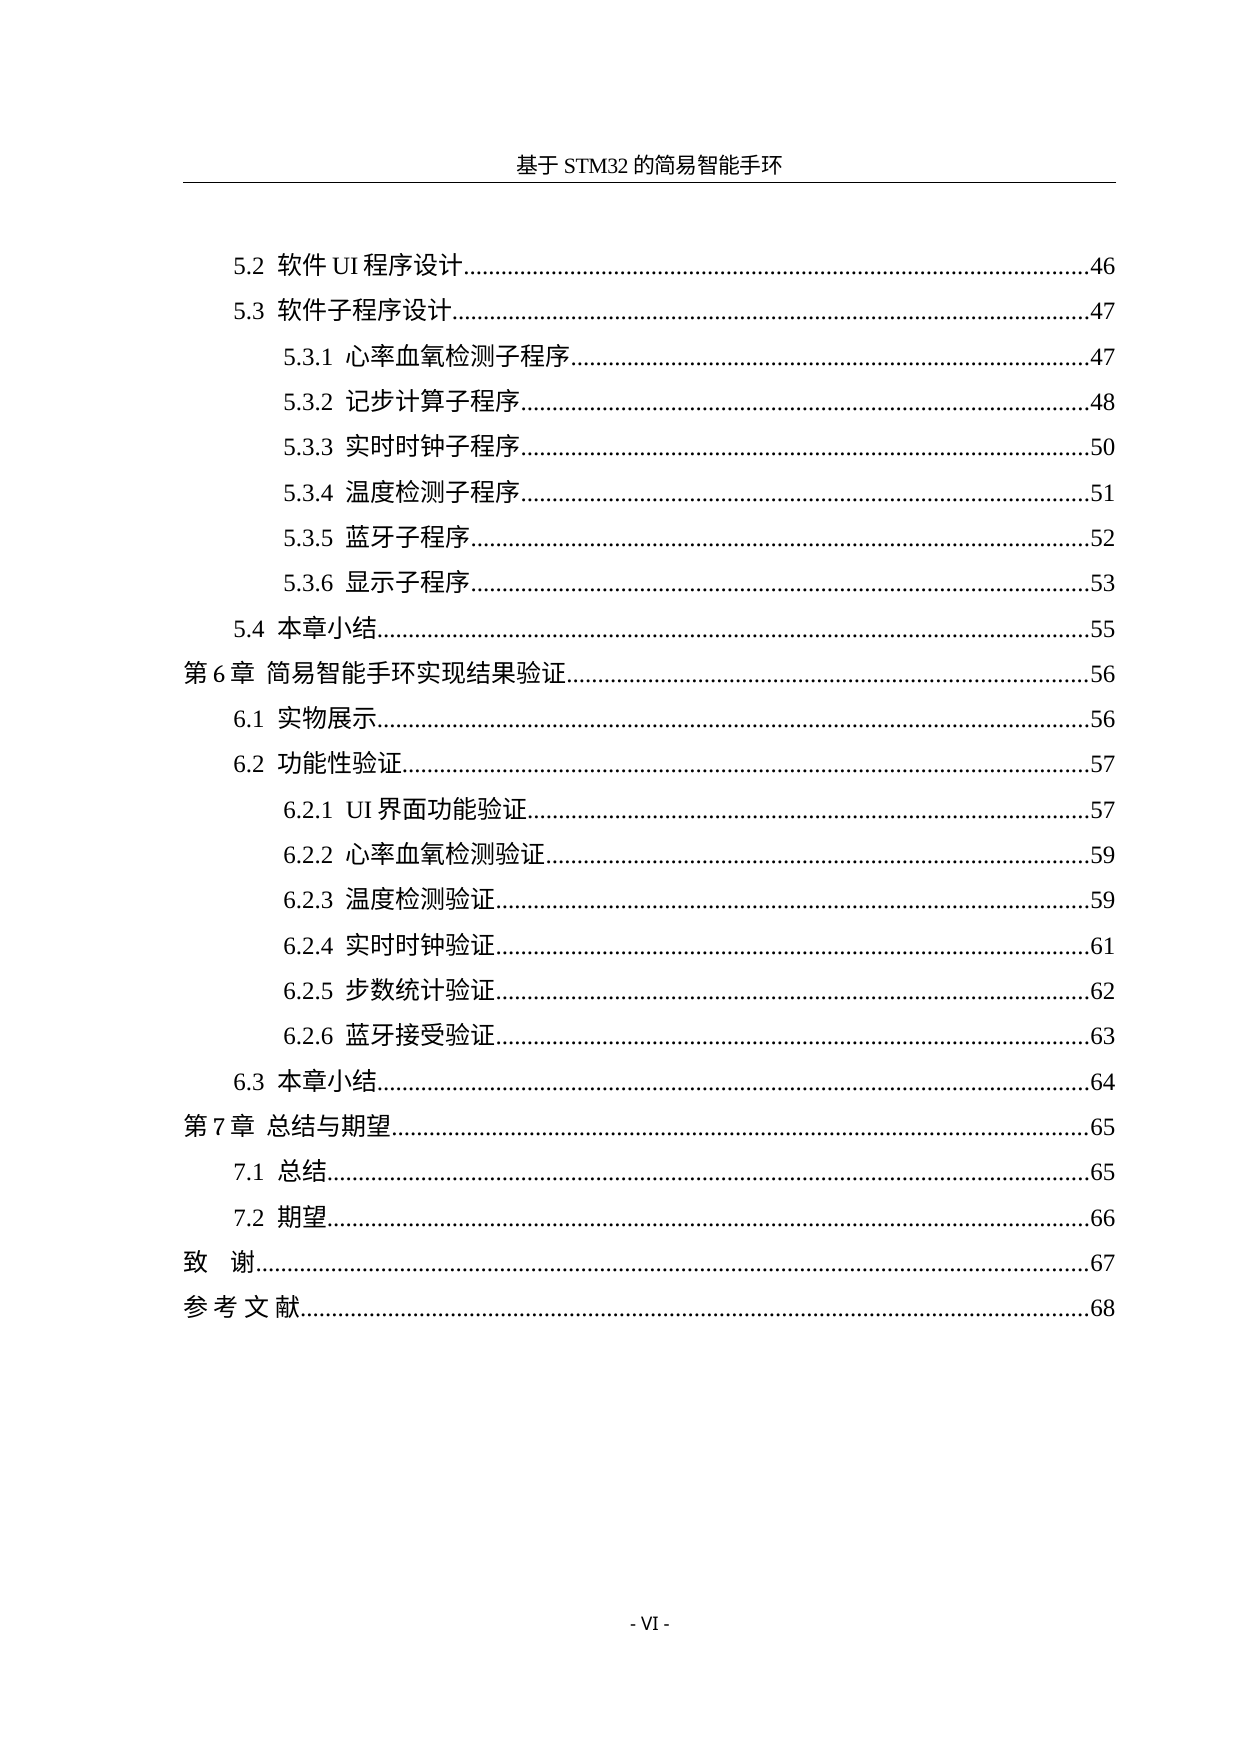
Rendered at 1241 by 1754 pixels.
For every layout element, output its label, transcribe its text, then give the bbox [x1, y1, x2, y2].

text 参 考 文 献 68 [183, 1288, 1116, 1324]
text 第6章 简易智能手环实现结果验证 56 [183, 653, 1116, 689]
text 5.3 软件子程序设计 47 [233, 291, 1116, 327]
text 7.2 期望 66 [233, 1197, 1116, 1233]
text 6.2.5 步数统计验证 62 [283, 971, 1116, 1007]
text 第7章 总结与期望 65 [183, 1106, 1116, 1143]
text 5.3.1 心率血氧检测子程序 47 [283, 336, 1116, 372]
text 6.2.3 温度检测验证 59 [283, 880, 1116, 916]
text 6.2 功能性验证 57 [233, 744, 1116, 780]
text 5.3.2 记步计算子程序 48 [283, 381, 1116, 418]
text 5.3.4 温度检测子程序 51 [283, 472, 1116, 508]
text 6.2.4 实时时钟验证 61 [283, 925, 1116, 961]
text 6.3 本章小结 64 [233, 1061, 1116, 1097]
text 6.2.1 UI界面功能验证 57 [283, 789, 1116, 826]
text 5.3.3 实时时钟子程序 50 [283, 427, 1116, 463]
text 6.2.2 心率血氧检测验证 59 [283, 834, 1116, 871]
text 致 谢 67 [183, 1242, 1116, 1279]
text 5.3.5 蓝牙子程序 52 [283, 517, 1116, 554]
text 7.1 总结 65 [233, 1152, 1116, 1188]
text 6.2.6 蓝牙接受验证 63 [283, 1016, 1116, 1052]
text 5.4 本章小结 55 [233, 608, 1116, 644]
text 5.2 软件UI程序设计 46 [233, 246, 1116, 282]
text 6.1 实物展示 56 [233, 699, 1116, 735]
text 5.3.6 显示子程序 53 [283, 563, 1116, 599]
